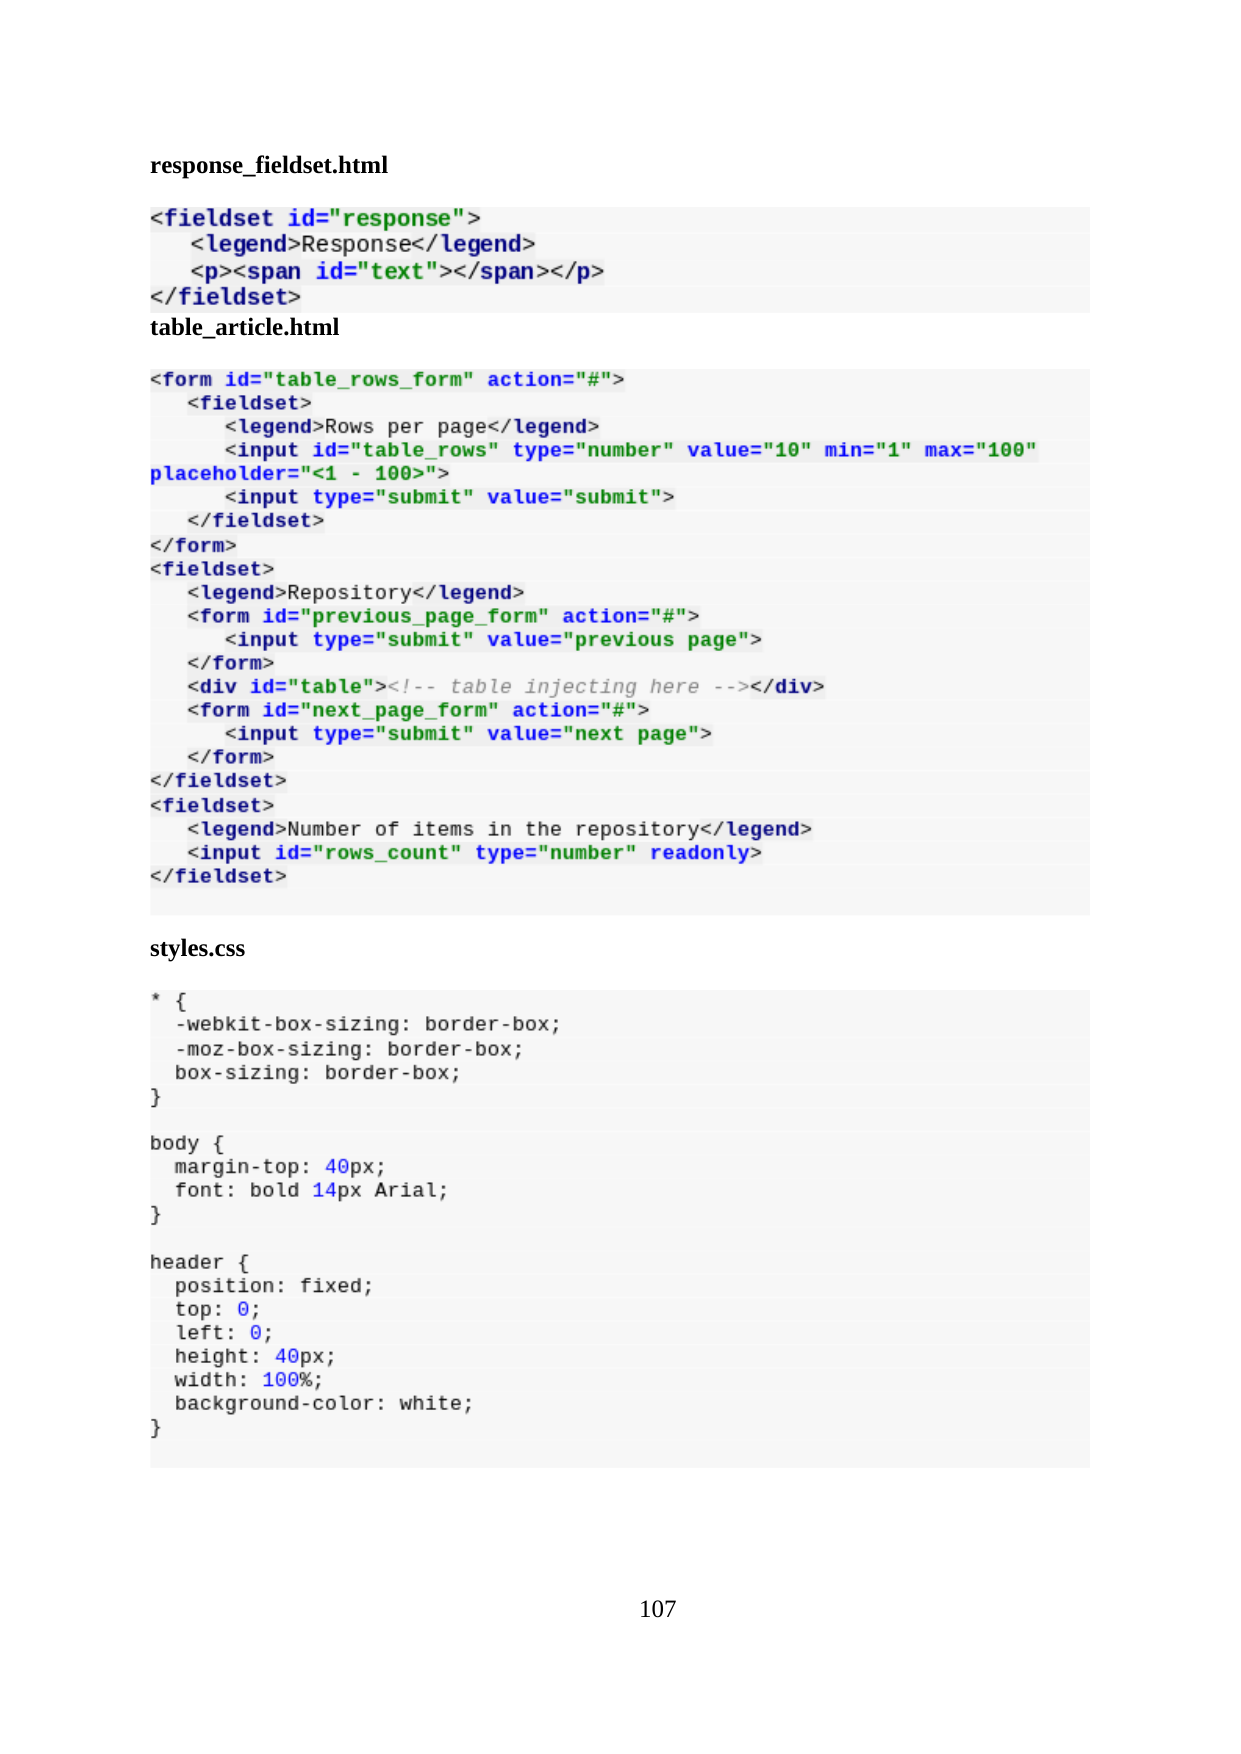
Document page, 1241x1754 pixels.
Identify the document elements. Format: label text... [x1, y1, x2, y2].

subtitle styles.css [150, 933, 1090, 962]
subtitle table_article.html [150, 313, 1090, 341]
subtitle response_fieldset.html [150, 150, 1090, 179]
